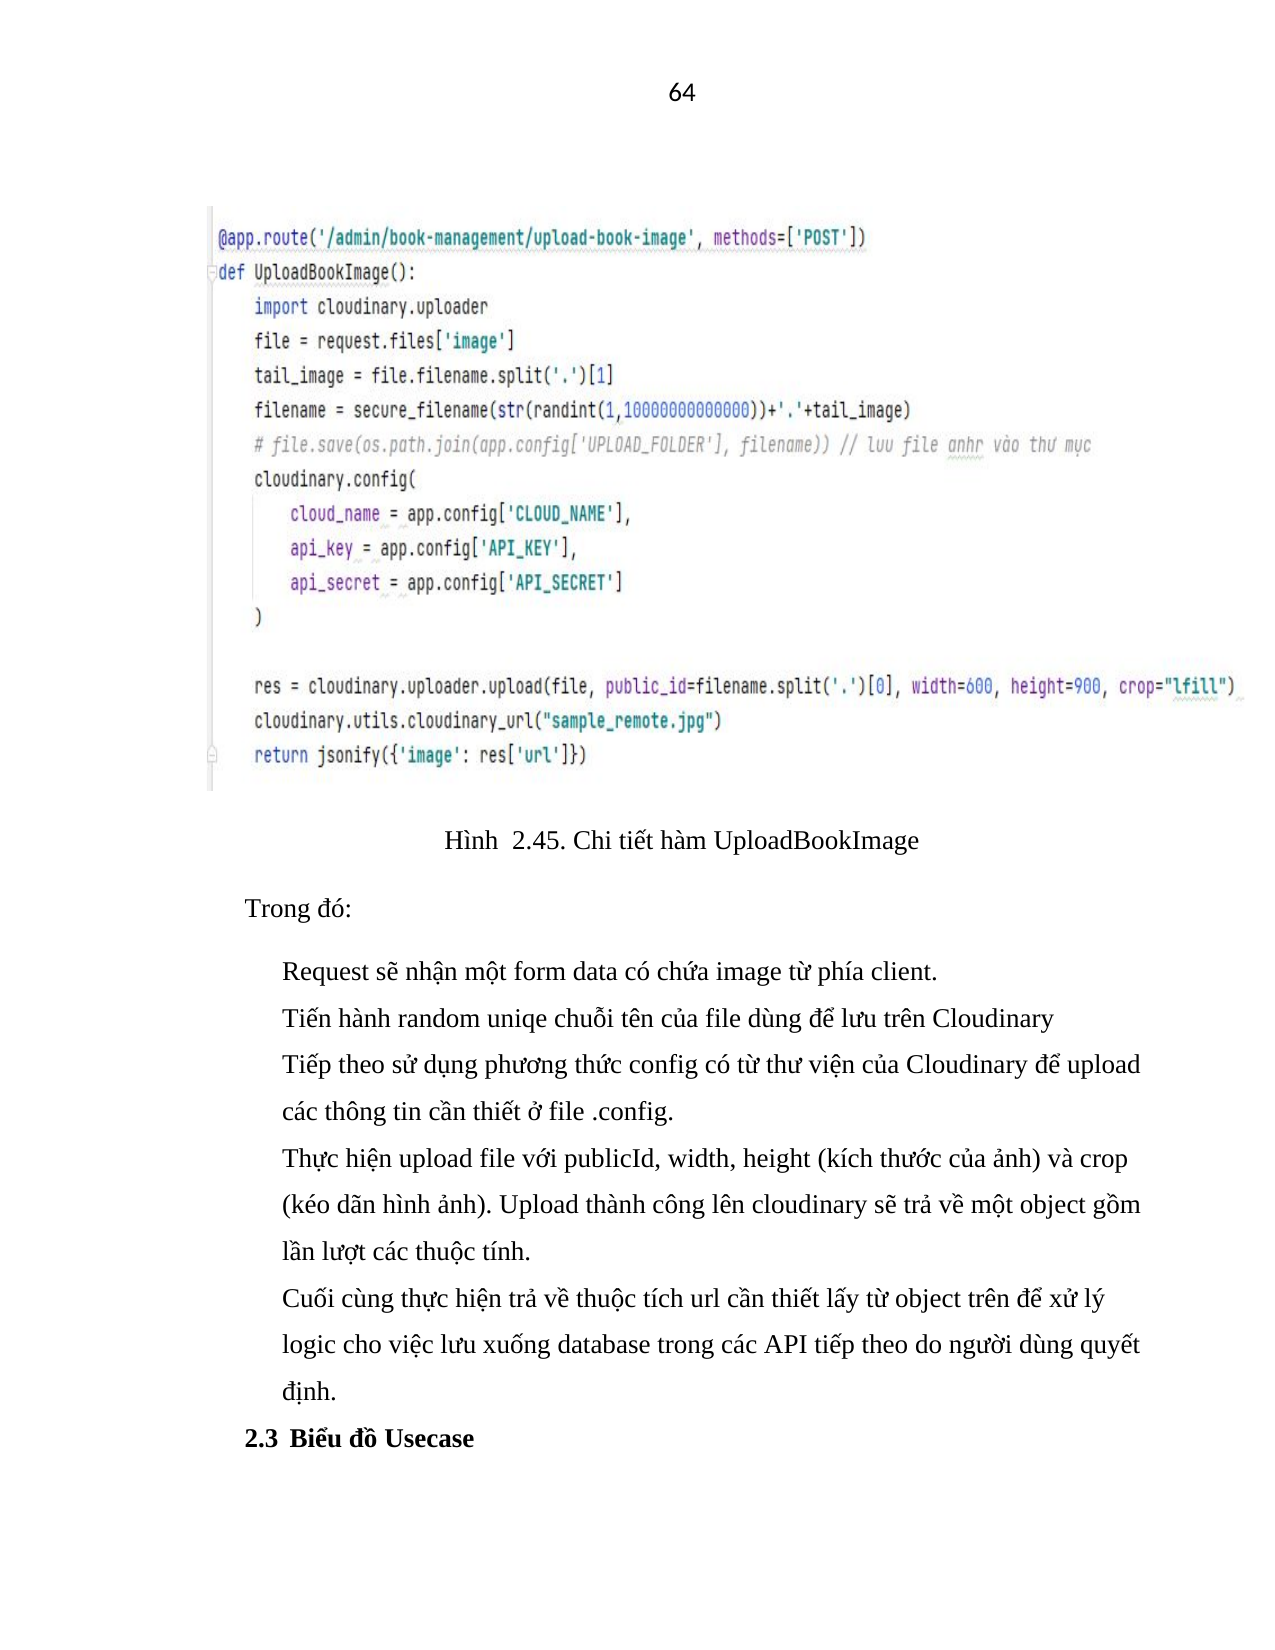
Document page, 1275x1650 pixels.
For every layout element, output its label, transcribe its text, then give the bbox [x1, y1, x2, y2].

list Tiếp theo sử dụng phương thức config có từ thư viện của Cloudinary để upload các thông tin cần thiết ở file .config. [282, 1048, 1157, 1126]
list Cuối cùng thực hiện trả về thuộc tích url cần thiết lấy từ object trên để xử lý logic cho việc lưu xuống database trong các API tiếp theo do người dùng quyết định. [282, 1282, 1157, 1406]
picture [206, 206, 1245, 791]
list Tiến hành random uniqe chuỗi tên của file dùng để lưu trên Cloudinary [282, 1002, 1157, 1033]
list Request sẽ nhận một form data có chứa image từ phía client. [282, 955, 1157, 986]
text Trong đó: [244, 892, 1157, 923]
list Thực hiện upload file với publicId, width, height (kích thước của ảnh) và crop (kéo dãn hình ảnh). Upload thành công lên cloudinary sẽ trả về một object gồm lần lượt các thuộc tính. [282, 1142, 1157, 1266]
list Biểu đồ Usecase [244, 1422, 1157, 1453]
